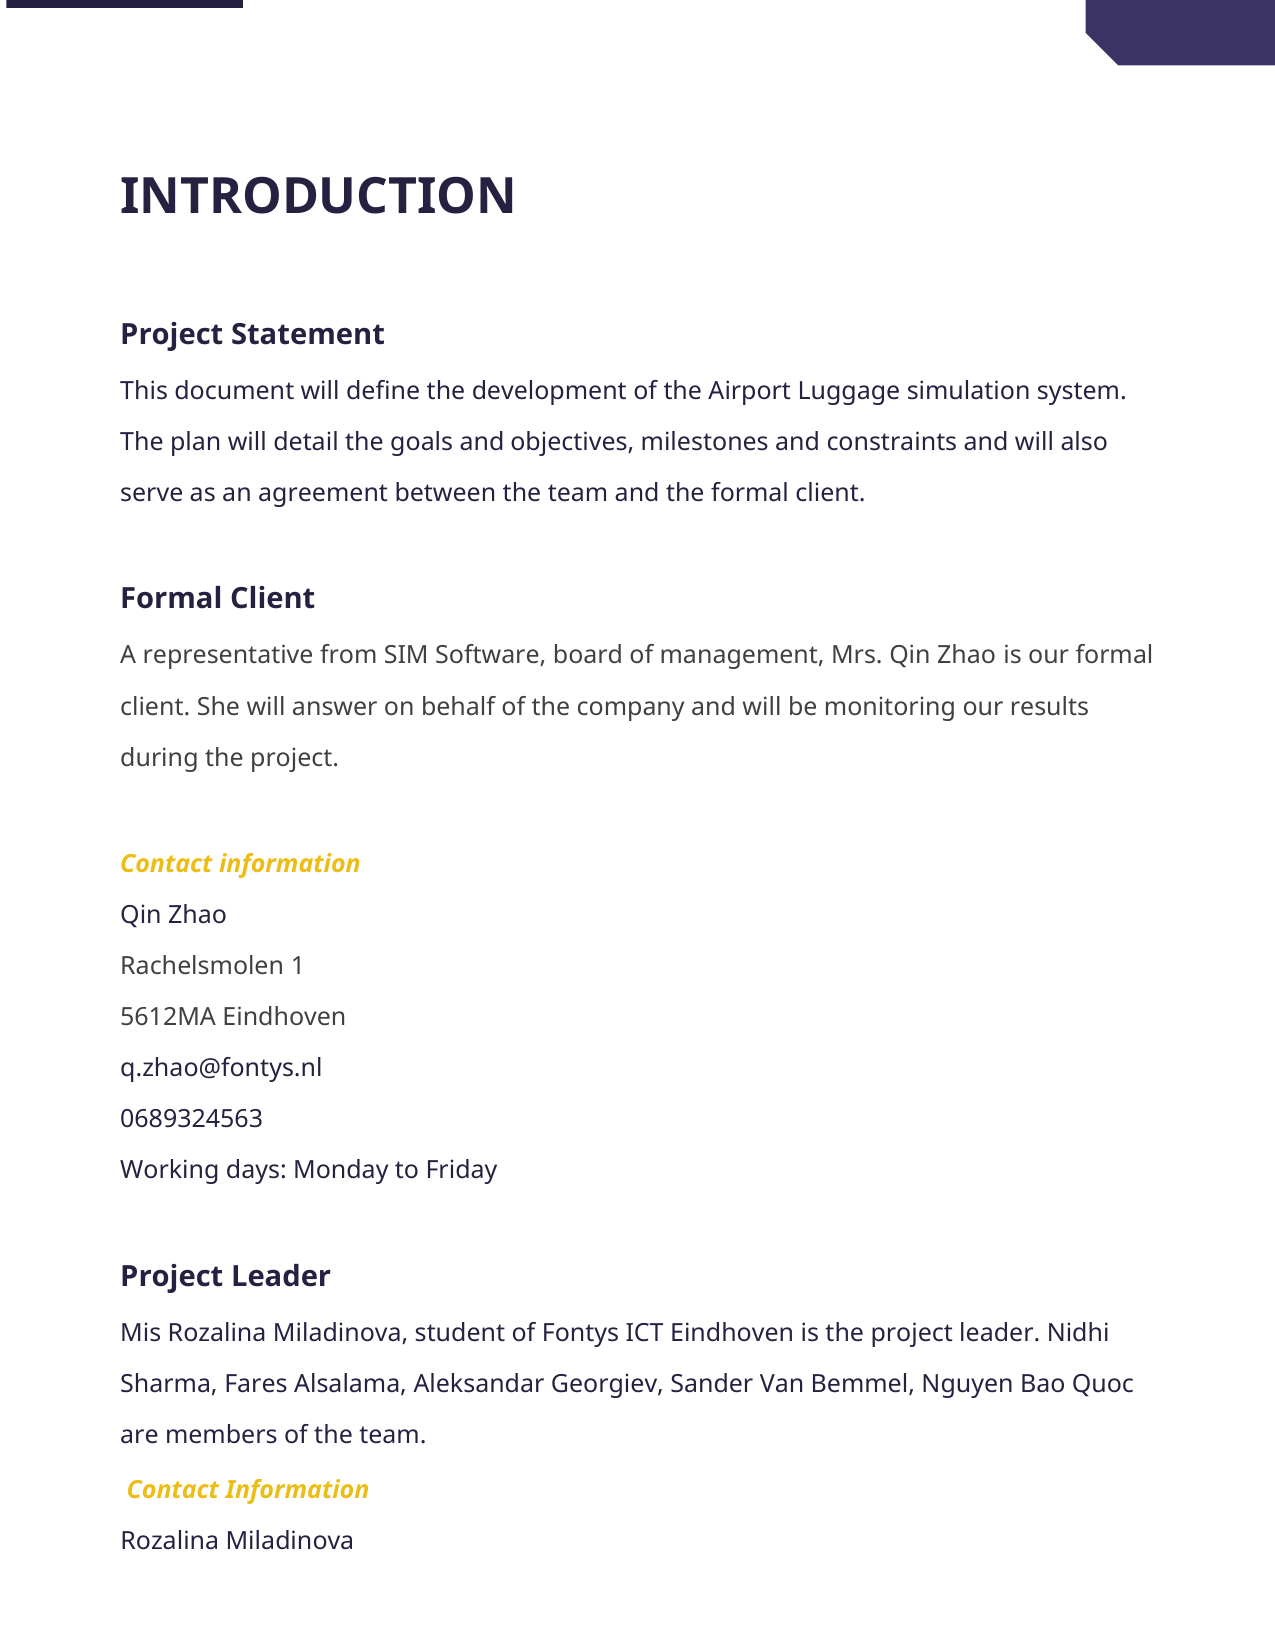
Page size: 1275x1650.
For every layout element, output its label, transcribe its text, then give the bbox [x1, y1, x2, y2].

subtitle Project Statement [120, 313, 1155, 353]
text 0689324563 [120, 1101, 1155, 1135]
text This document will define the development of the Airport Luggage simulation system. The plan will detail the goals and objectives, milestones and constraints and will also serve as an agreement between the team and the formal client. [120, 372, 1155, 509]
text A representative from SIM Software, board of management, Mrs. Qin Zhao is our formal client. She will answer on behalf of the company and will be monitoring our results during the project. [120, 637, 1155, 773]
text Rachelsmolen 1 [120, 948, 1155, 982]
subtitle Formal Client [120, 578, 1155, 617]
text Mis Rozalina Miladinova, student of Fontys ICT Eindhoven is the project leader. Nidhi Sharma, Fares Alsalama, Aleksandar Georgiev, Sander Van Bemmel, Nguyen Bao Quoc are members of the team. [120, 1314, 1155, 1451]
text Qin Zhao [120, 897, 1155, 931]
subtitle Contact information [120, 846, 1155, 879]
text Working days: Monday to Friday [120, 1152, 1155, 1186]
text 5612MA Eindhoven [120, 999, 1155, 1033]
text q.zhao@fontys.nl [120, 1050, 1155, 1084]
text Rozalina Miladinova [120, 1523, 1155, 1557]
subtitle Introduction [120, 160, 1155, 228]
subtitle Contact Information [120, 1472, 1155, 1506]
subtitle Project Leader [120, 1255, 1155, 1294]
